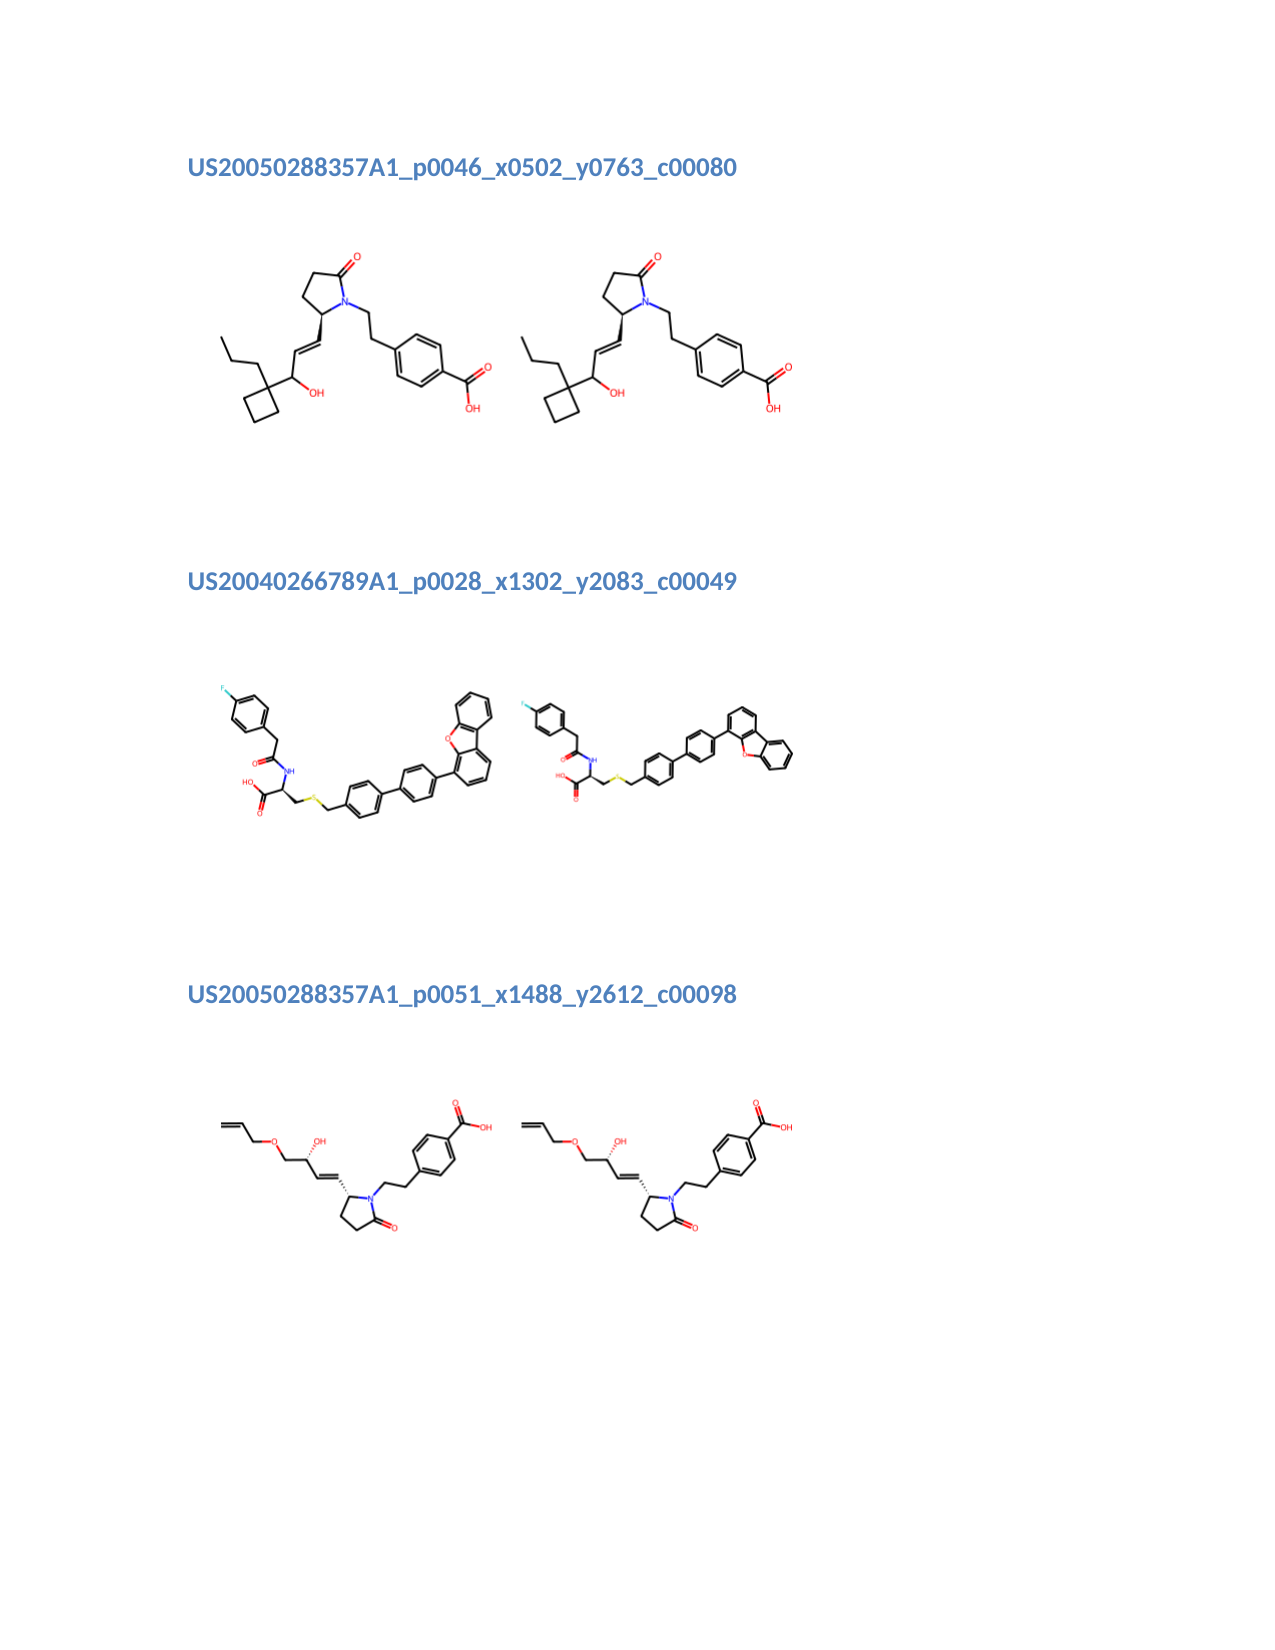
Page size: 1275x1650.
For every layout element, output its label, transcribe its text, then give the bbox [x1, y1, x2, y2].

picture [206, 1015, 807, 1316]
subtitle US20050288357A1_p0051_x1488_y2612_c00098 [187, 977, 1087, 1010]
picture [206, 187, 807, 488]
picture [206, 601, 807, 902]
subtitle US20050288357A1_p0046_x0502_y0763_c00080 [187, 150, 1087, 183]
subtitle US20040266789A1_p0028_x1302_y2083_c00049 [187, 564, 1087, 597]
